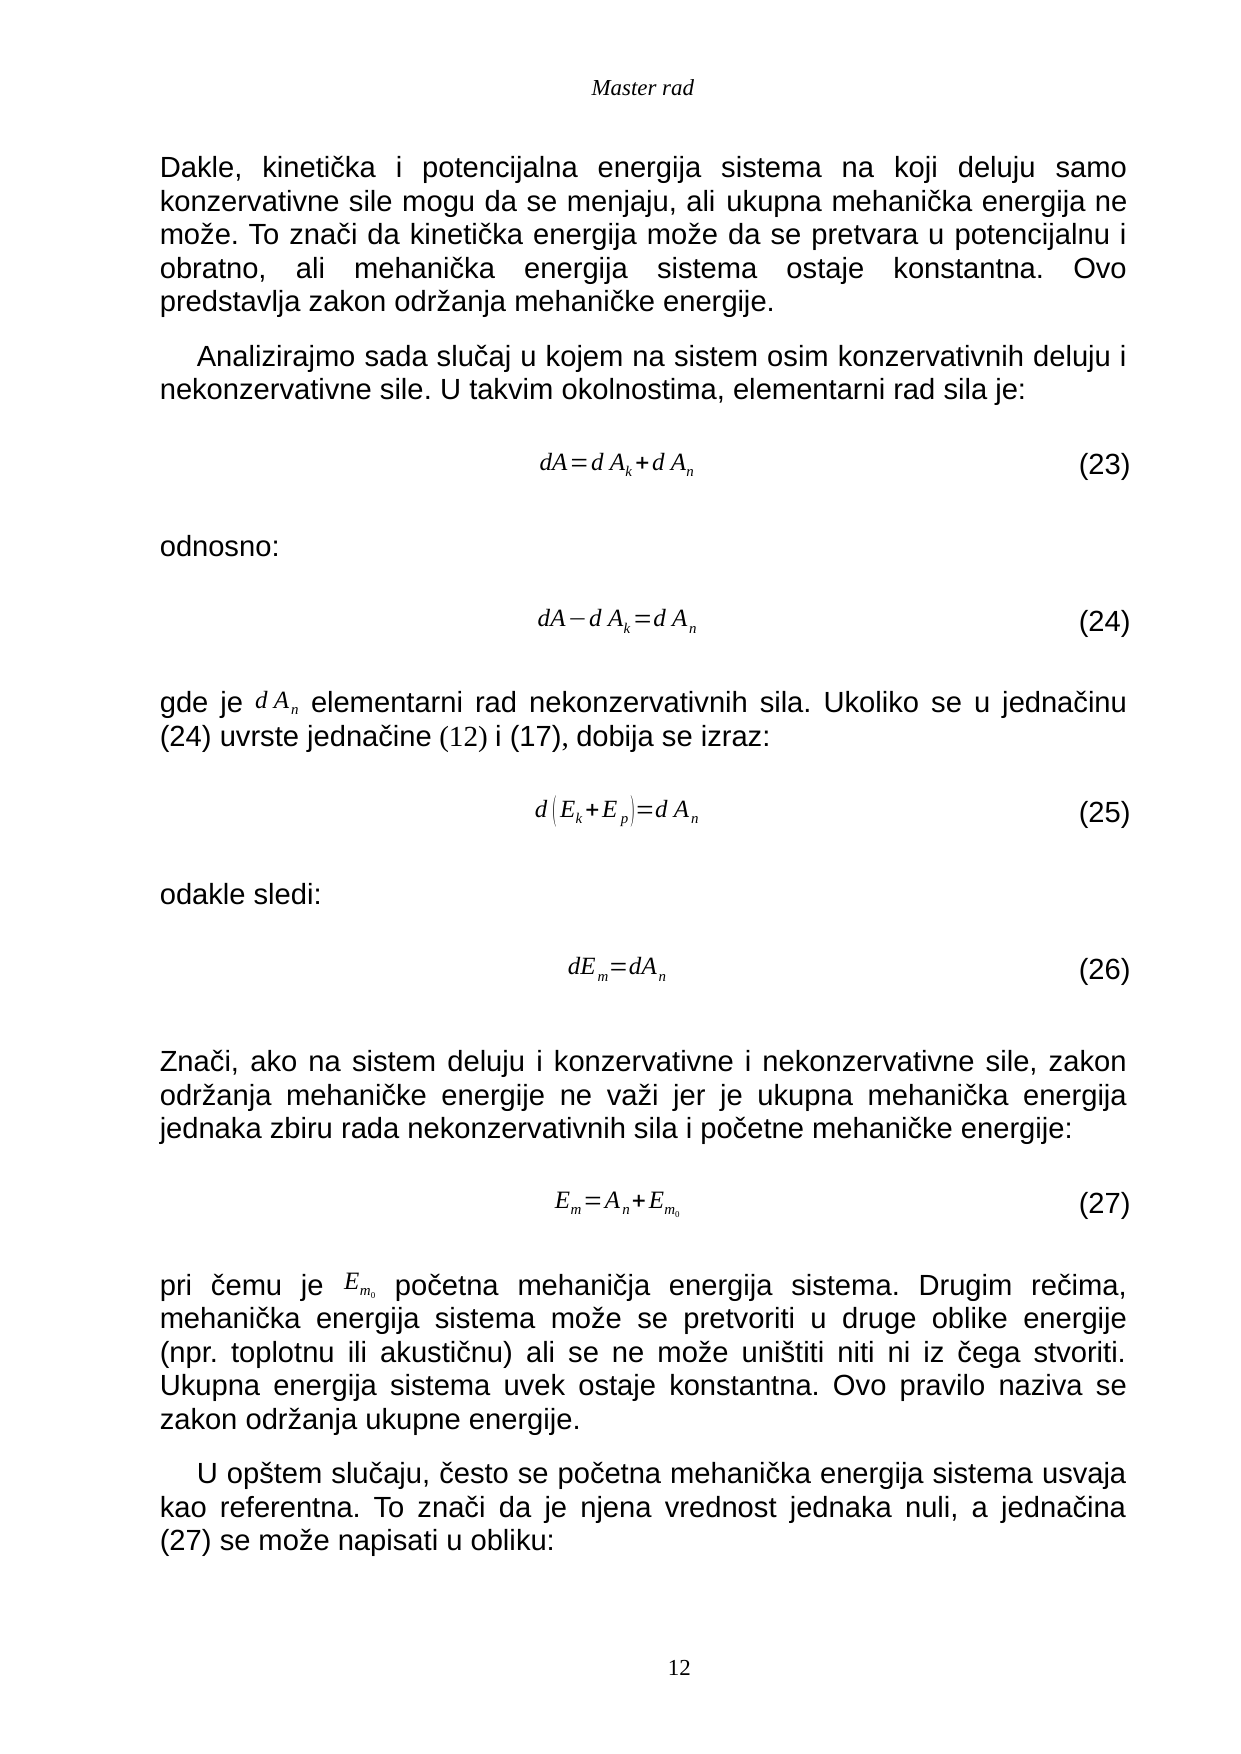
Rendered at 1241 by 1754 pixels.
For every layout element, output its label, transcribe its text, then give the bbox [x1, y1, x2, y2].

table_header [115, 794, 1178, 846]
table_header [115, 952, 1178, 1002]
text U opštem slučaju, često se početna mehanička energija sistema usvaja kao referentna. To znači da je njena vrednost jednaka nuli, a jednačina (27) se može napisati u obliku: [159, 1456, 1128, 1557]
text odakle sledi: [159, 877, 1128, 910]
text Dakle, kinetička i potencijalna energija sistema na koji deluju samo konzervativne sile mogu da se menjaju, ali ukupna mehanička energija ne može. To znači da kinetička energija može da se pretvara u potencijalnu i obratno, ali mehanička energija sistema ostaje konstantna. Ovo predstavlja zakon održanja mehaničke energije. [159, 150, 1128, 318]
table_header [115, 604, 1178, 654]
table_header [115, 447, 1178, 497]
text Znači, ako na sistem deluju i konzervativne i nekonzervativne sile, zakon održanja mehaničke energije ne važi jer je ukupna mehanička energija jednaka zbiru rada nekonzervativnih sila i početne mehaničke energije: [159, 1044, 1128, 1144]
text gde je elementarni rad nekonzervativnih sila. Ukoliko se u jednačinu (24) uvrste jednačine (12) i (17), dobija se izraz: [159, 685, 1128, 753]
text pri čemu je početna mehaničja energija sistema. Drugim rečima, mehanička energija sistema može se pretvoriti u druge oblike energije (npr. toplotnu ili akustičnu) ali se ne može uništiti niti ni iz čega stvoriti. Ukupna energija sistema uvek ostaje konstantna. Ovo pravilo naziva se zakon održanja ukupne energije. [159, 1268, 1128, 1435]
text Analizirajmo sada slučaj u kojem na sistem osim konzervativnih deluju i nekonzervativne sile. U takvim okolnostima, elementarni rad sila je: [159, 338, 1128, 406]
text odnosno: [159, 529, 1128, 562]
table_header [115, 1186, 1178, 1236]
